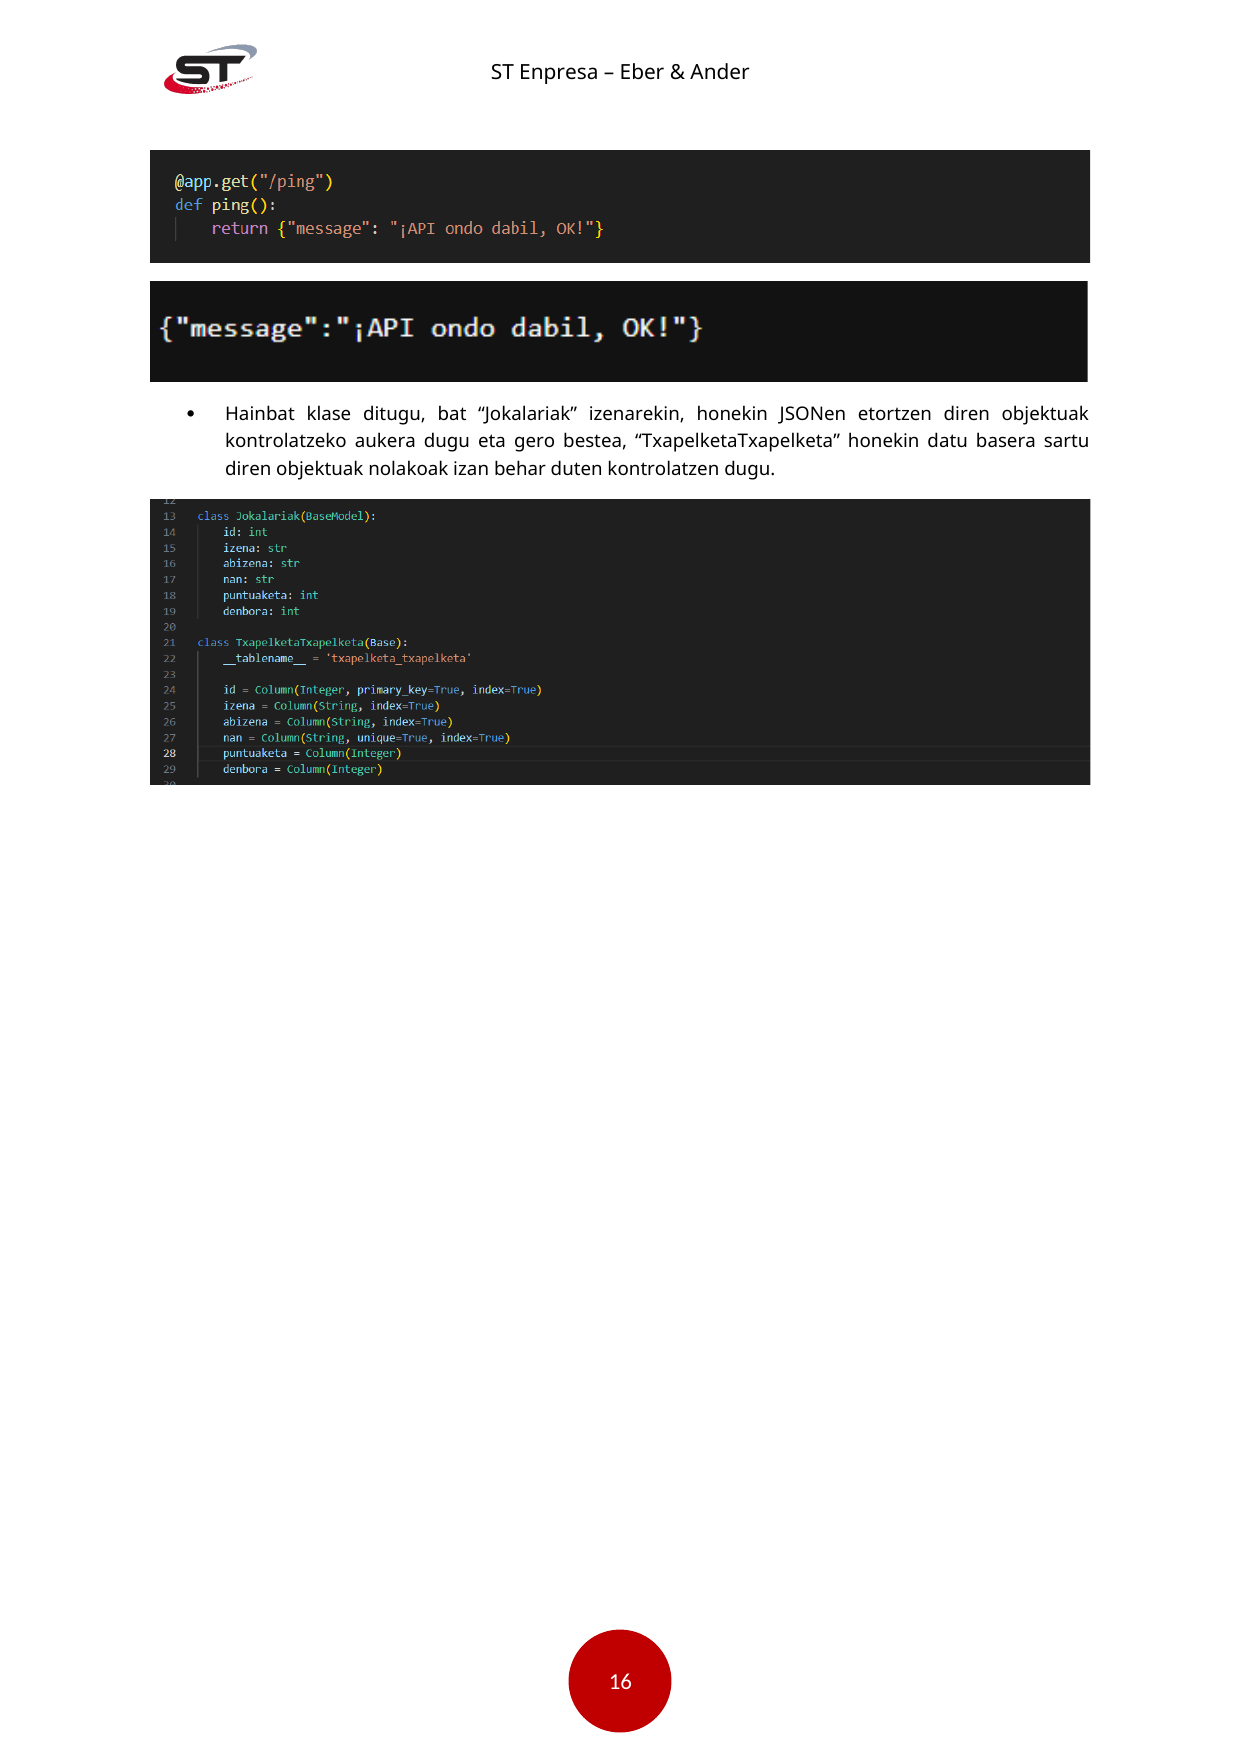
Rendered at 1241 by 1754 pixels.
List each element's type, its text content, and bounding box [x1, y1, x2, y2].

list Hainbat klase ditugu, bat “Jokalariak” izenarekin, honekin JSONen etortzen diren objektuak kontrolatzeko aukera dugu eta gero bestea, “TxapelketaTxapelketa” honekin datu basera sartu diren objektuak nolakoak izan behar duten kontrolatzen dugu. [187, 400, 1090, 481]
picture [150, 499, 1091, 785]
picture [150, 281, 1088, 382]
picture [150, 42, 263, 98]
picture [150, 150, 1091, 263]
